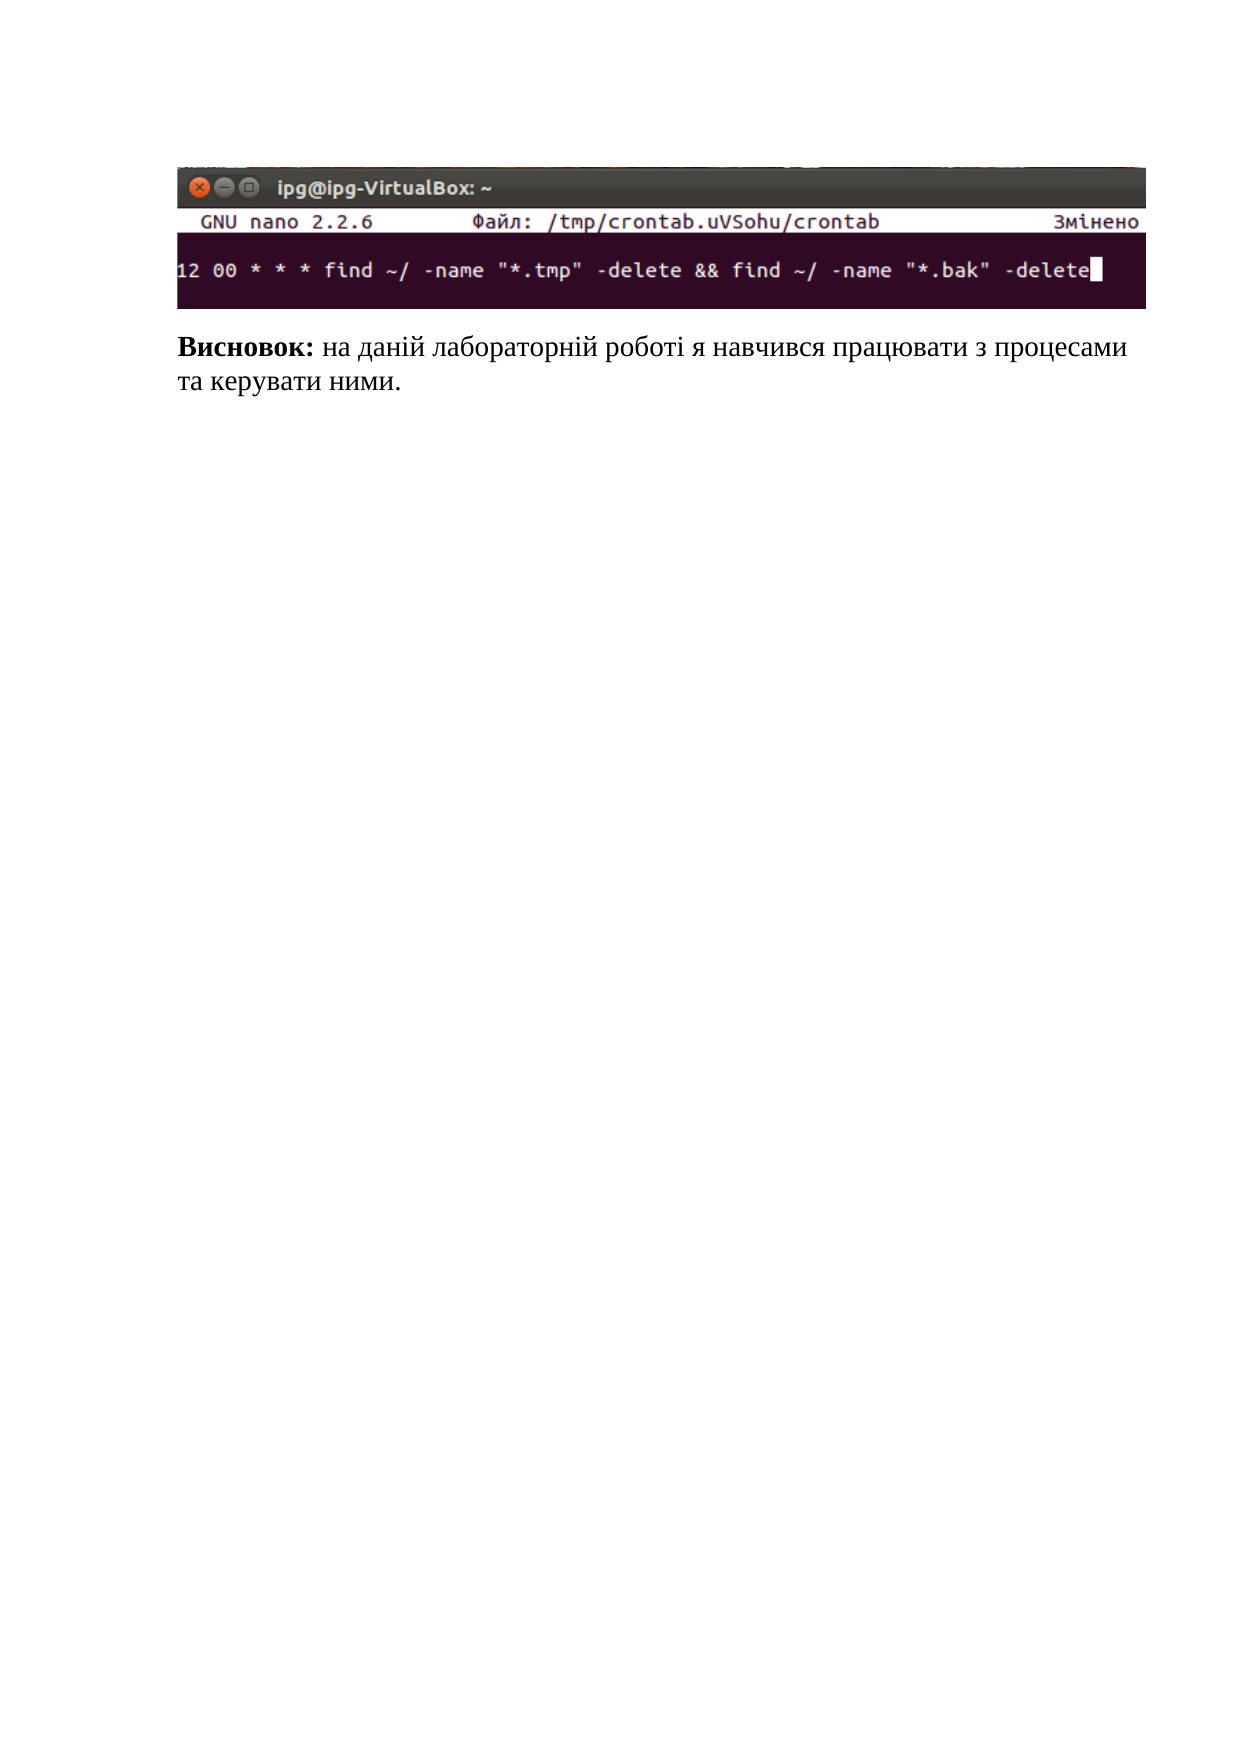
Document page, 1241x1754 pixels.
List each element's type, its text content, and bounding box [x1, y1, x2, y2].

picture [177, 167, 1146, 309]
text Висновок: на даній лабораторній роботі я навчився працювати з процесами та керувати ними. [177, 329, 1152, 397]
